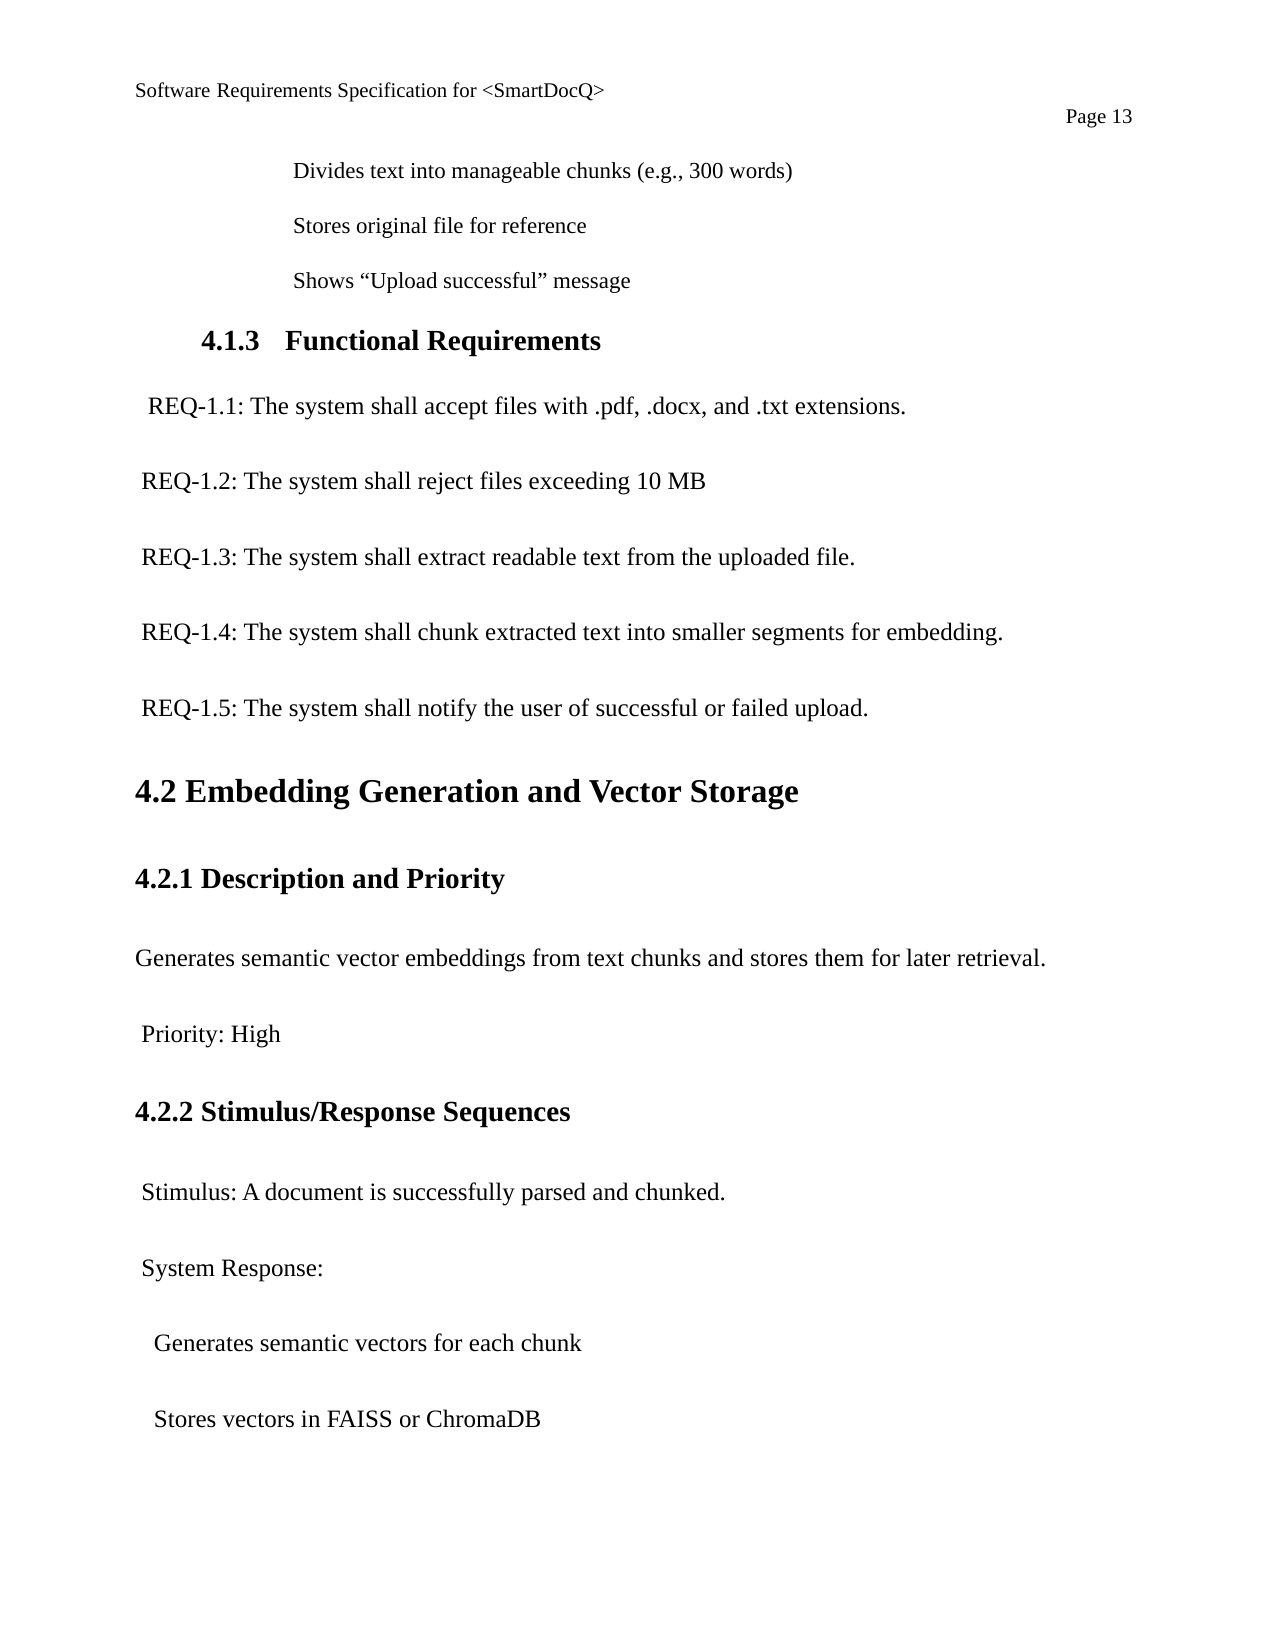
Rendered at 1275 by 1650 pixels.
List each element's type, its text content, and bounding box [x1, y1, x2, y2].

text Divides text into manageable chunks (e.g., 300 words) [276, 157, 1137, 184]
text Generates semantic vector embeddings from text chunks and stores them for later retrieval. [135, 943, 1137, 972]
subtitle Functional Requirements [201, 323, 1137, 356]
text 4.2 Embedding Generation and Vector Storage [135, 771, 1137, 809]
text REQ-1.4: The system shall chunk extracted text into smaller segments for embedding. [135, 617, 1137, 646]
text Stores vectors in FAISS or ChromaDB [135, 1404, 1137, 1433]
text 4.2.2 Stimulus/Response Sequences [135, 1094, 1137, 1128]
text Priority: High [135, 1019, 1137, 1048]
text REQ-1.1: The system shall accept files with .pdf, .docx, and .txt extensions. [135, 391, 1137, 419]
text Stores original file for reference [276, 212, 1137, 239]
text REQ-1.2: The system shall reject files exceeding 10 MB [135, 466, 1137, 495]
text 4.2.1 Description and Priority [135, 861, 1137, 894]
text REQ-1.3: The system shall extract readable text from the uploaded file. [135, 542, 1137, 571]
text Generates semantic vectors for each chunk [135, 1328, 1137, 1357]
text Shows “Upload successful” message [276, 268, 1137, 294]
text Stimulus: A document is successfully parsed and chunked. [135, 1177, 1137, 1206]
text REQ-1.5: The system shall notify the user of successful or failed upload. [135, 693, 1137, 722]
text System Response: [135, 1253, 1137, 1282]
